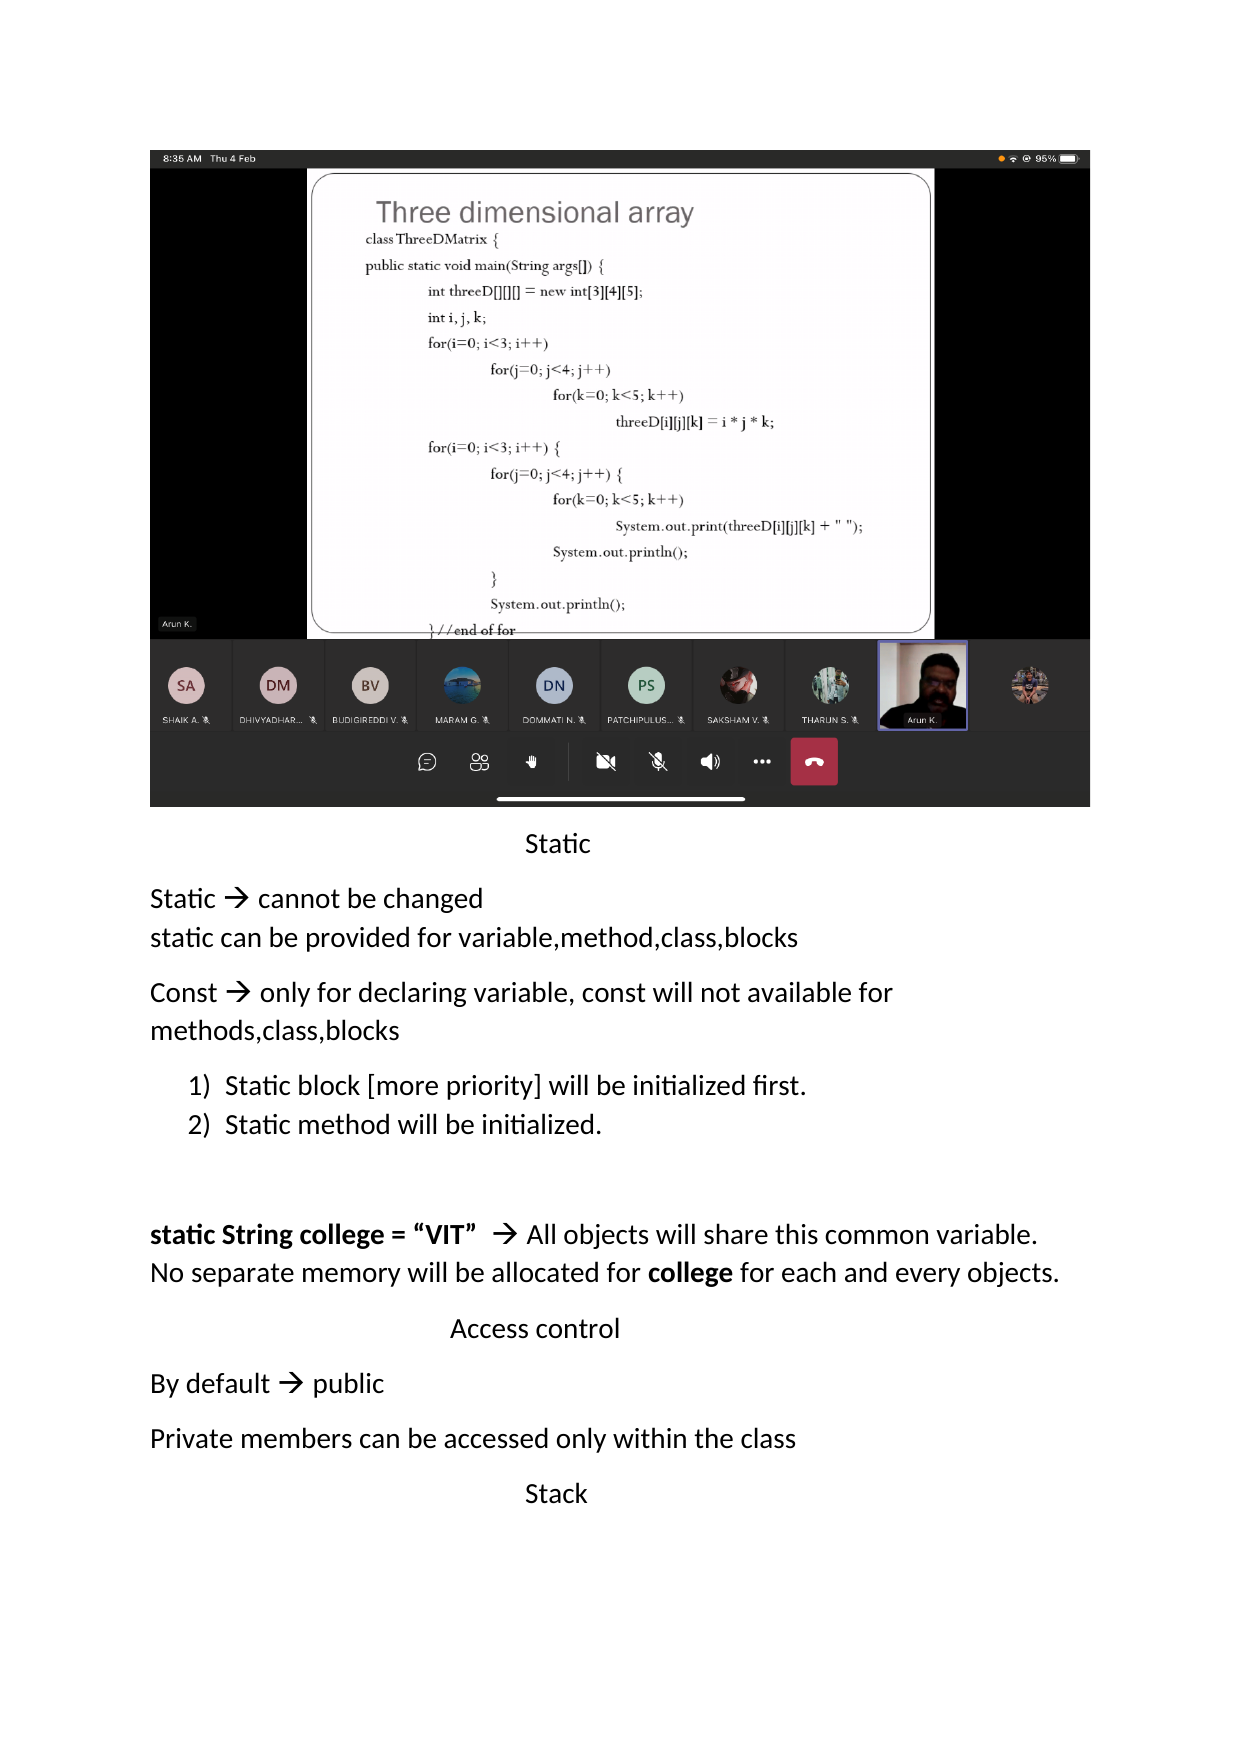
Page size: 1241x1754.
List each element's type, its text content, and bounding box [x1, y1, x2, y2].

text Static cannot be changed static can be provided for variable,method,class,blocks [150, 880, 1090, 954]
list Static method will be initialized. [187, 1106, 1090, 1142]
text Static [450, 825, 1090, 861]
list Static block [more priority] will be initialized first. [187, 1067, 1090, 1103]
text Access control [450, 1310, 1090, 1345]
text Private members can be accessed only within the class [150, 1420, 1090, 1456]
picture [150, 150, 1091, 807]
text static String college = “VIT” All objects will share this common variable. No separate memory will be allocated for college for each and every objects. [150, 1216, 1090, 1290]
text By default public [150, 1365, 1090, 1400]
text Stack [450, 1475, 1090, 1511]
text Const only for declaring variable, const will not available for methods,class,blocks [150, 974, 1090, 1048]
